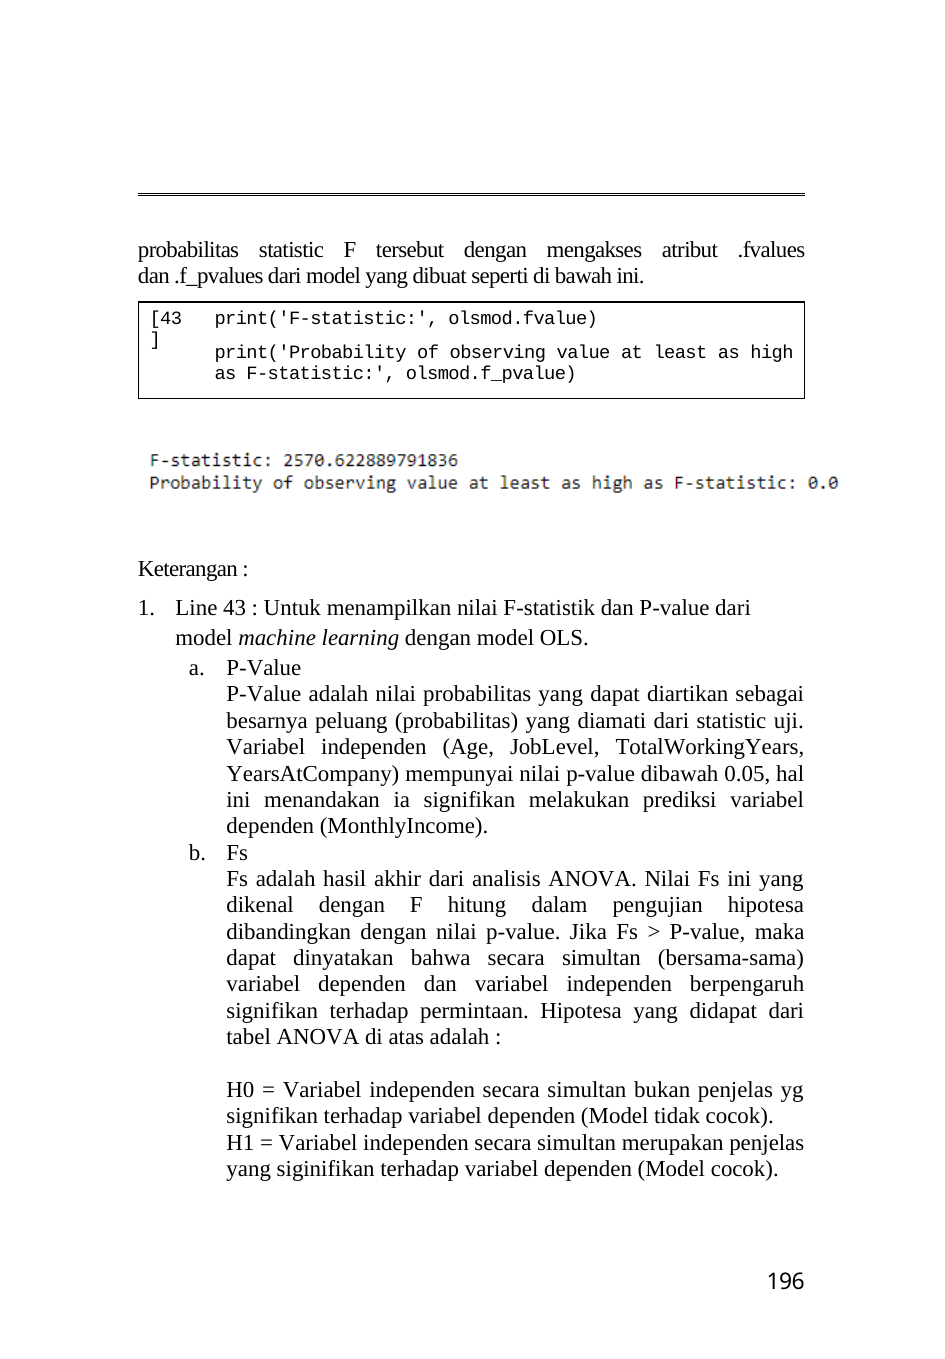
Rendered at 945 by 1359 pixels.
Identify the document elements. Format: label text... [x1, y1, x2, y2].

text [138, 236, 805, 289]
list Line 43 : Untuk menampilkan nilai F-statistik dan P-value dari model machine learning dengan model OLS. [138, 594, 805, 650]
list Fs [189, 839, 805, 865]
list H1 = Variabel independen secara simultan merupakan penjelas yang siginifikan terhadap variabel dependen (Model cocok). [226, 1128, 805, 1181]
list H0 = Variabel independen secara simultan bukan penjelas yg signifikan terhadap variabel dependen (Model tidak cocok). [226, 1076, 805, 1128]
picture [137, 446, 861, 502]
list P-Value [189, 654, 805, 681]
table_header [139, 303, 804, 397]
list P-Value adalah nilai probabilitas yang dapat diartikan sebagai besarnya peluang (probabilitas) yang diamati dari statistic uji. Variabel independen (Age, JobLevel, TotalWorkingYears, YearsAtCompany) mempunyai nilai p-value dibawah 0.05, hal ini menandakan ia signifikan melakukan prediksi variabel dependen (MonthlyIncome). [226, 681, 805, 839]
text Keterangan : [138, 555, 805, 581]
list Fs adalah hasil akhir dari analisis ANOVA. Nilai Fs ini yang dikenal dengan F hitung dalam pengujian hipotesa dibandingkan dengan nilai p-value. Jika Fs > P-value, maka dapat dinyatakan bahwa secara simultan (bersama-sama) variabel dependen dan variabel independen berpengaruh signifikan terhadap permintaan. Hipotesa yang didapat dari tabel ANOVA di atas adalah : [226, 865, 805, 1049]
